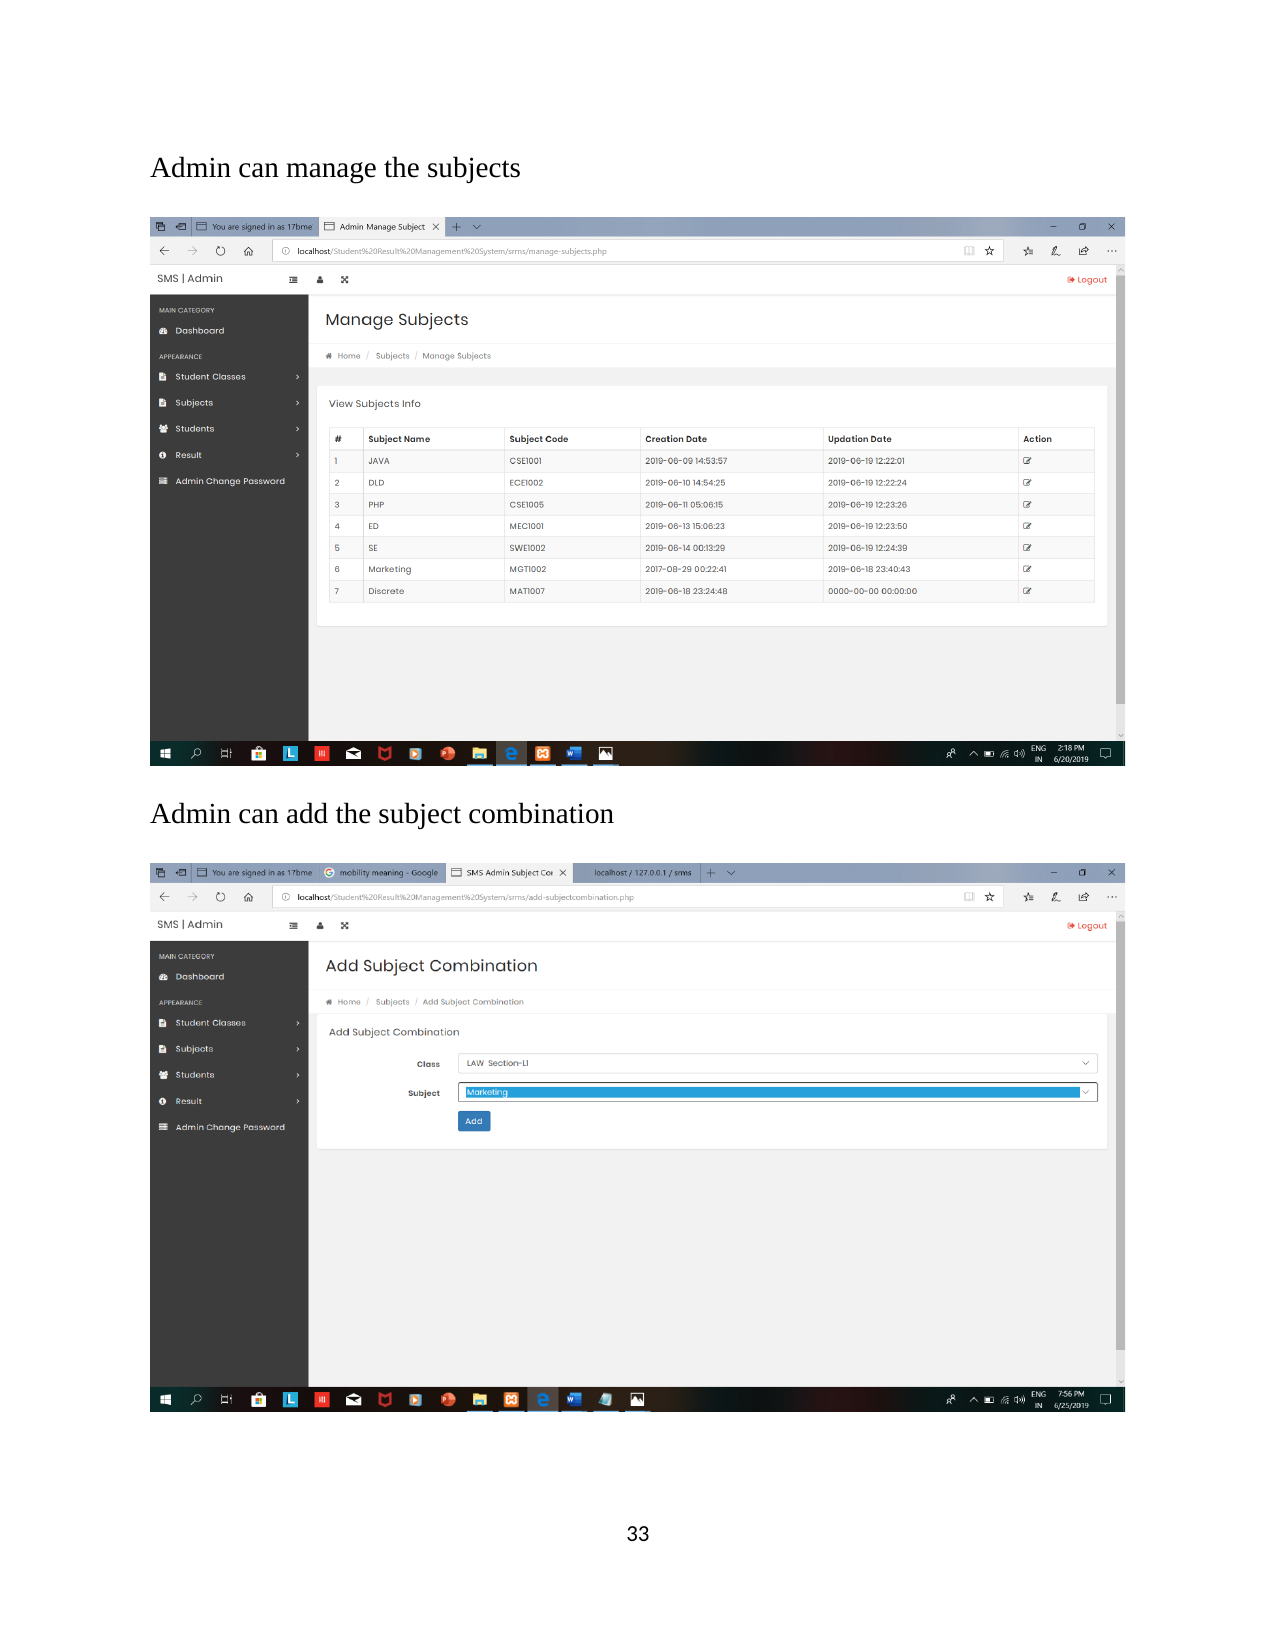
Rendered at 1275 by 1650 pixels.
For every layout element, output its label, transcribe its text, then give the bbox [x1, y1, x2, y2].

picture [150, 863, 1125, 1412]
text Admin can manage the subjects [150, 150, 1125, 183]
text Admin can add the subject combination [150, 796, 1125, 829]
picture [150, 217, 1125, 766]
